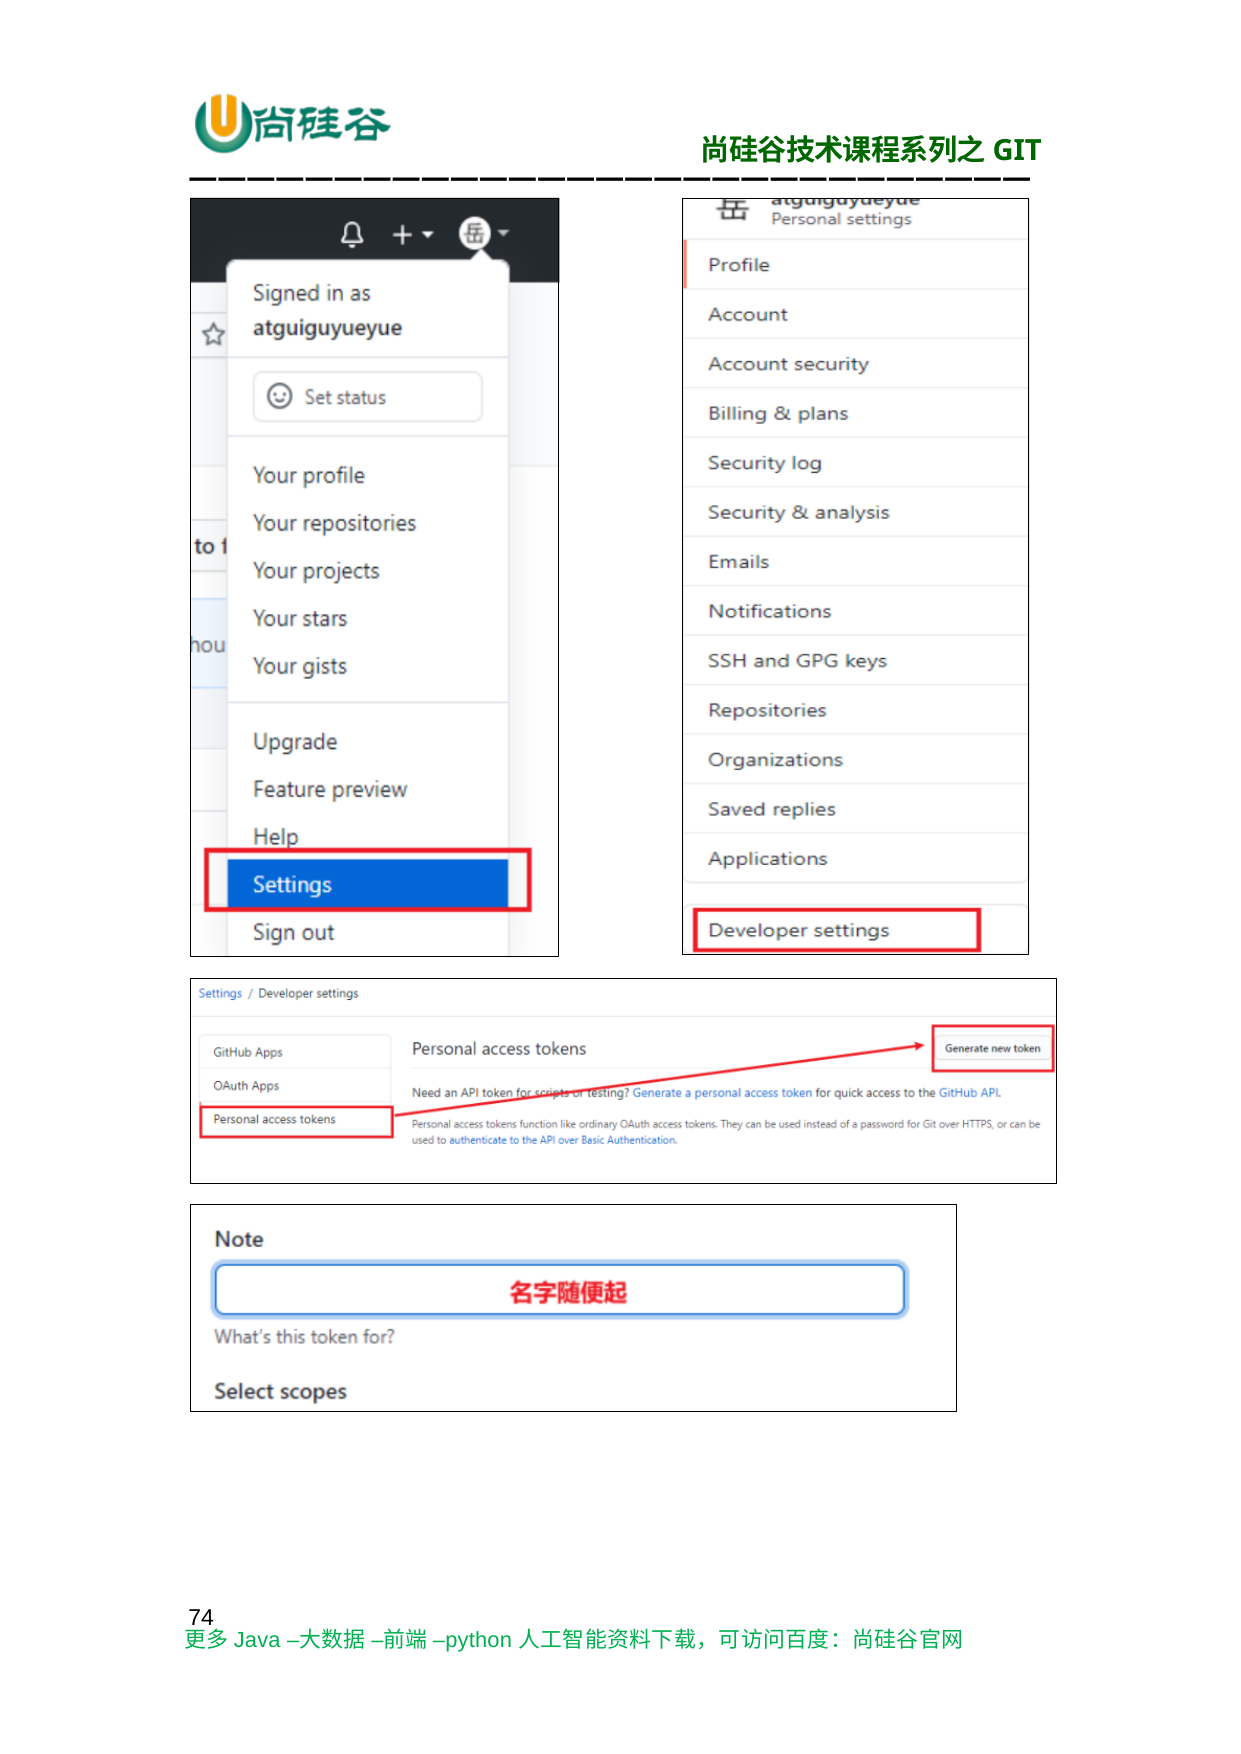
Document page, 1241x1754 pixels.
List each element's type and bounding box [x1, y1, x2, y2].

picture [191, 199, 558, 956]
picture [683, 199, 1028, 954]
picture [191, 979, 1056, 1183]
picture [190, 978, 1058, 1185]
picture [191, 1205, 956, 1411]
picture [190, 197, 560, 958]
picture [190, 1204, 958, 1413]
picture [682, 197, 1030, 956]
picture [187, 88, 396, 159]
